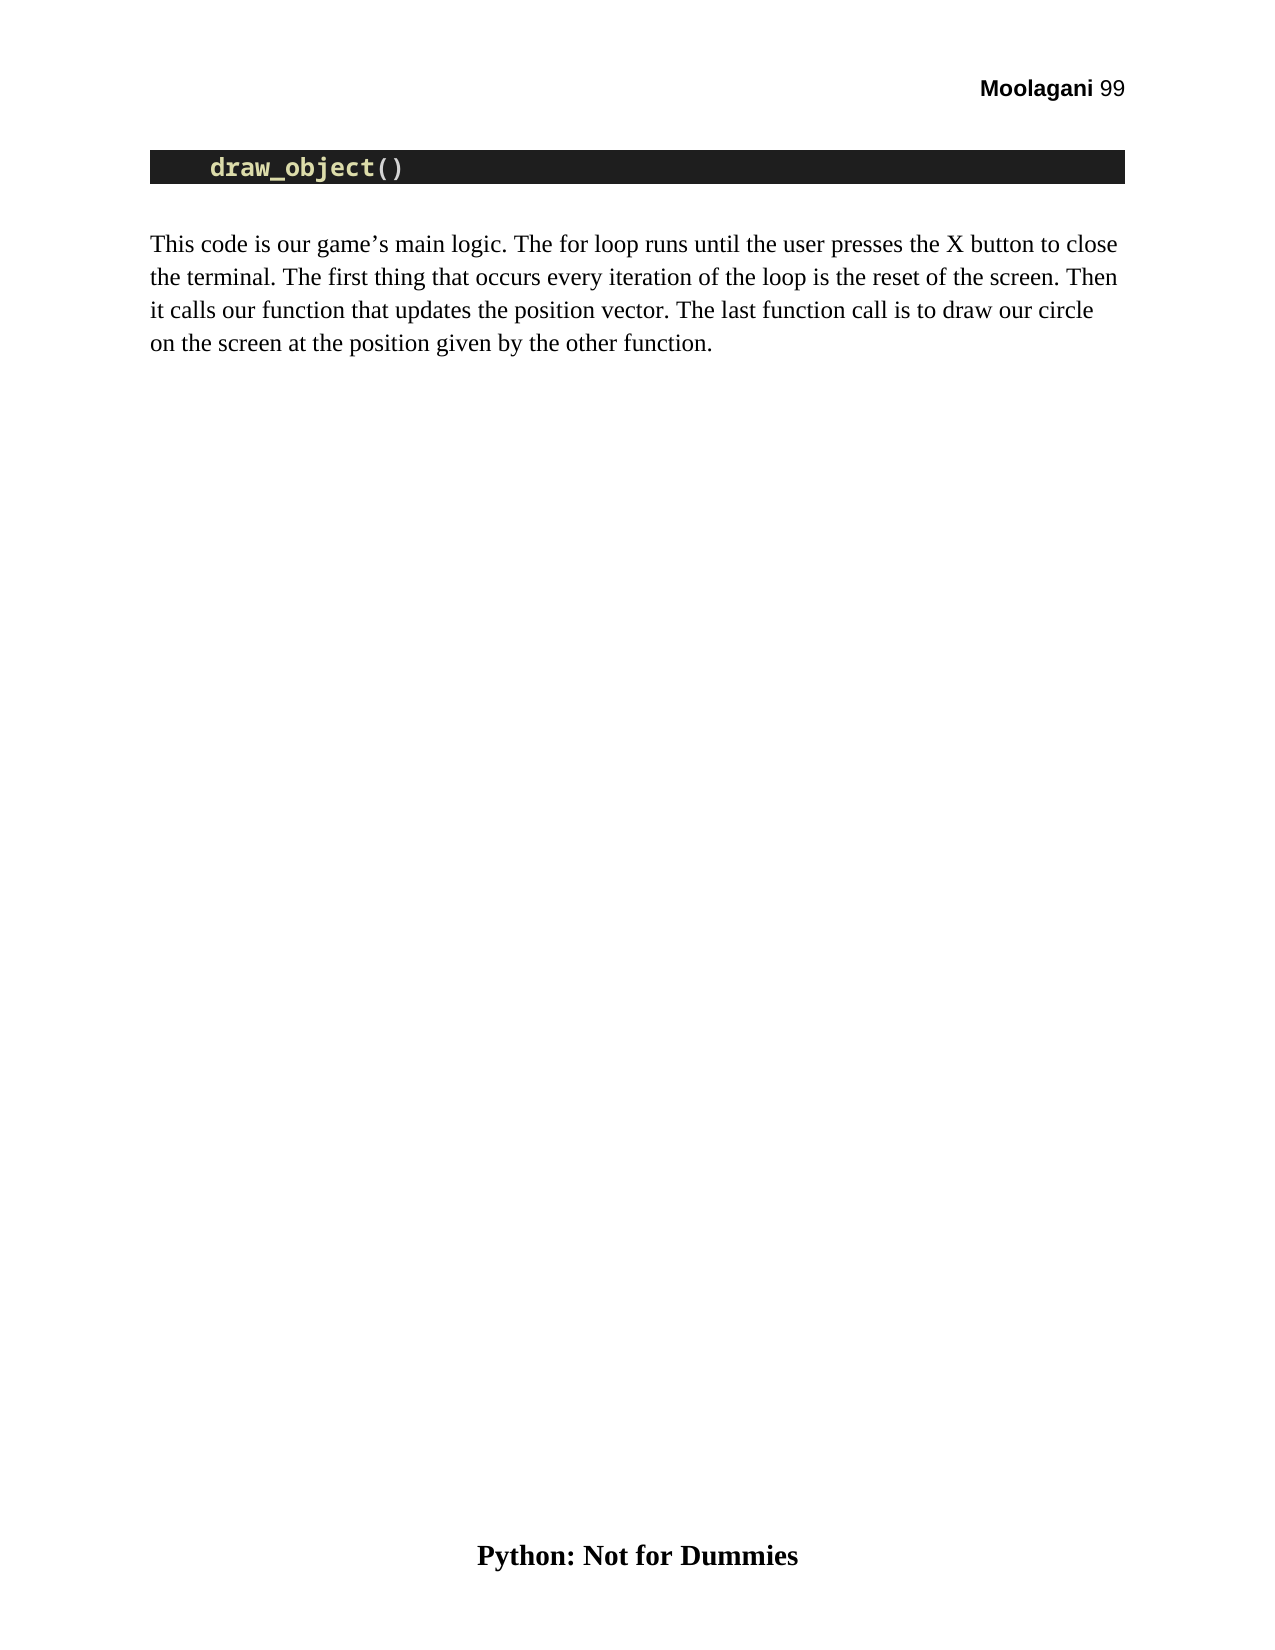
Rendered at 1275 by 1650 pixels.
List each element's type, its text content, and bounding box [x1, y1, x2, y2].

text This code is our game’s main logic. The for loop runs until the user presses the X button to close the terminal. The first thing that occurs every iteration of the loop is the reset of the screen. Then it calls our function that updates the position vector. The last function call is to draw our circle on the screen at the position given by the other function. [150, 229, 1125, 357]
text draw_object() [150, 150, 1125, 184]
